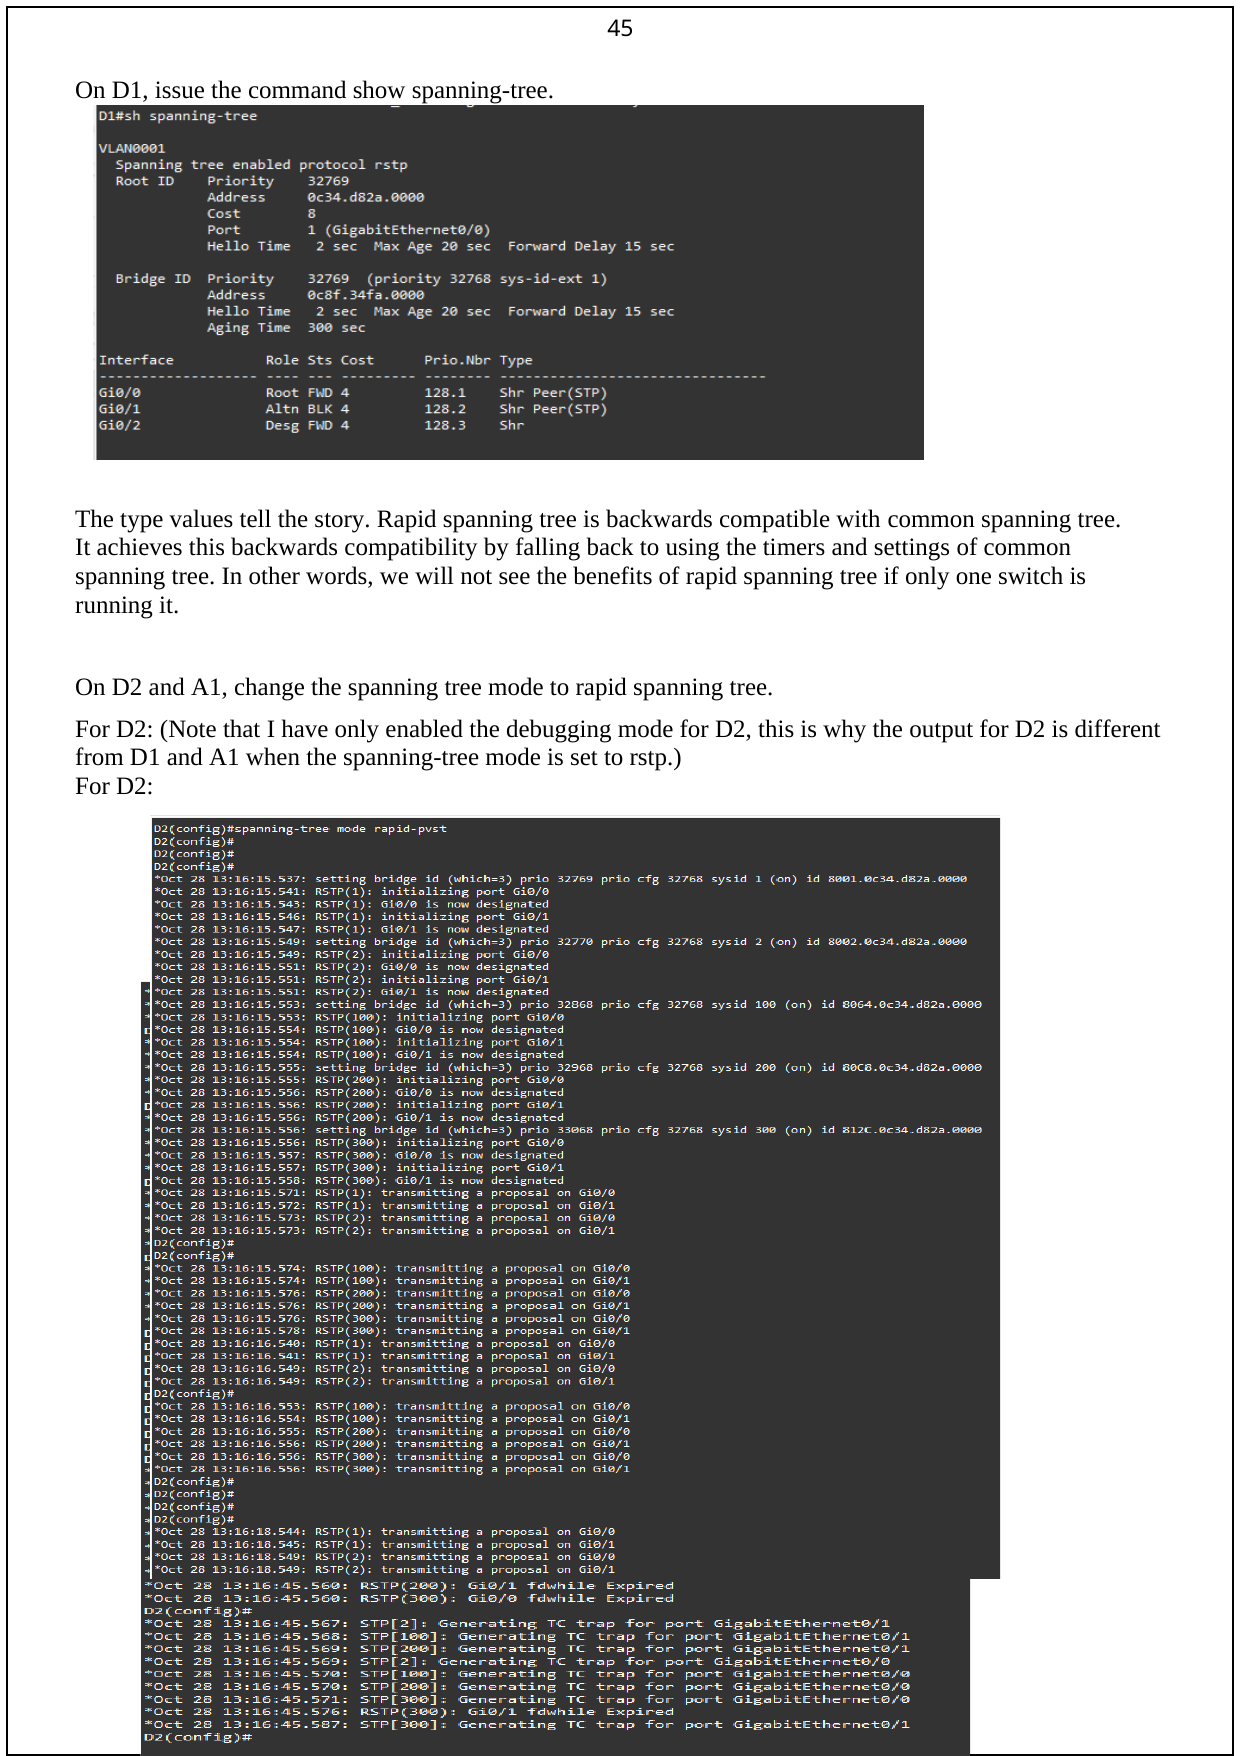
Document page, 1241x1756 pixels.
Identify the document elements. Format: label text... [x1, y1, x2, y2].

text The type values tell the story. Rapid spanning tree is backwards compatible with common spanning tree. It achieves this backwards compatibility by falling back to using the timers and settings of common spanning tree. In other words, we will not see the benefits of rapid spanning tree if only one switch is running it. [75, 504, 1130, 619]
text For D2: (Note that I have only enabled the debugging mode for D2, this is why the output for D2 is different from D1 and A1 when the spanning-tree mode is set to rstp.) [75, 714, 1165, 771]
picture [140, 815, 1001, 1756]
text On D2 and A1, change the spanning tree mode to rapid spanning tree. [75, 672, 1165, 701]
text For D2: [75, 771, 1165, 800]
picture [93, 105, 924, 460]
text On D1, issue the command show spanning-tree. [75, 75, 1165, 104]
